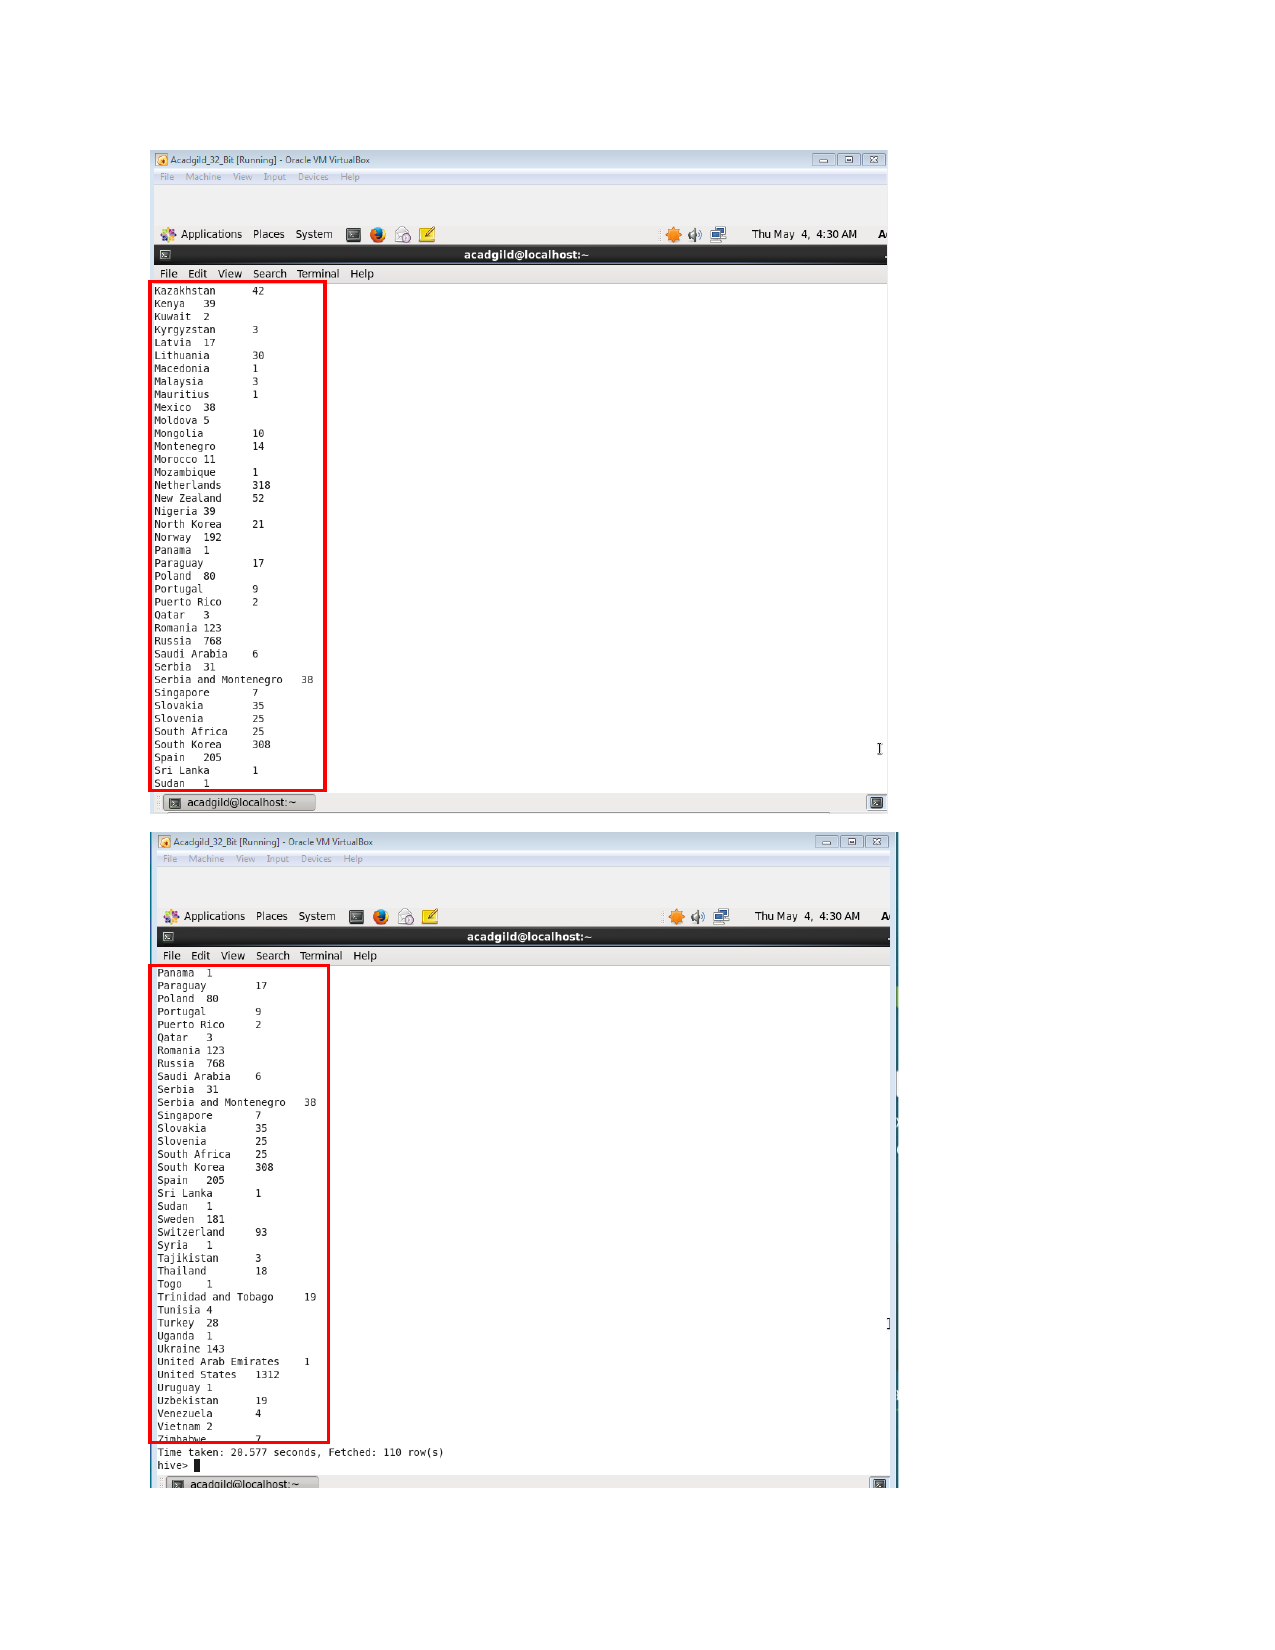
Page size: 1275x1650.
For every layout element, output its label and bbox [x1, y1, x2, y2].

picture [150, 150, 888, 814]
picture [150, 832, 899, 1488]
picture [152, 967, 327, 1441]
picture [152, 283, 323, 789]
